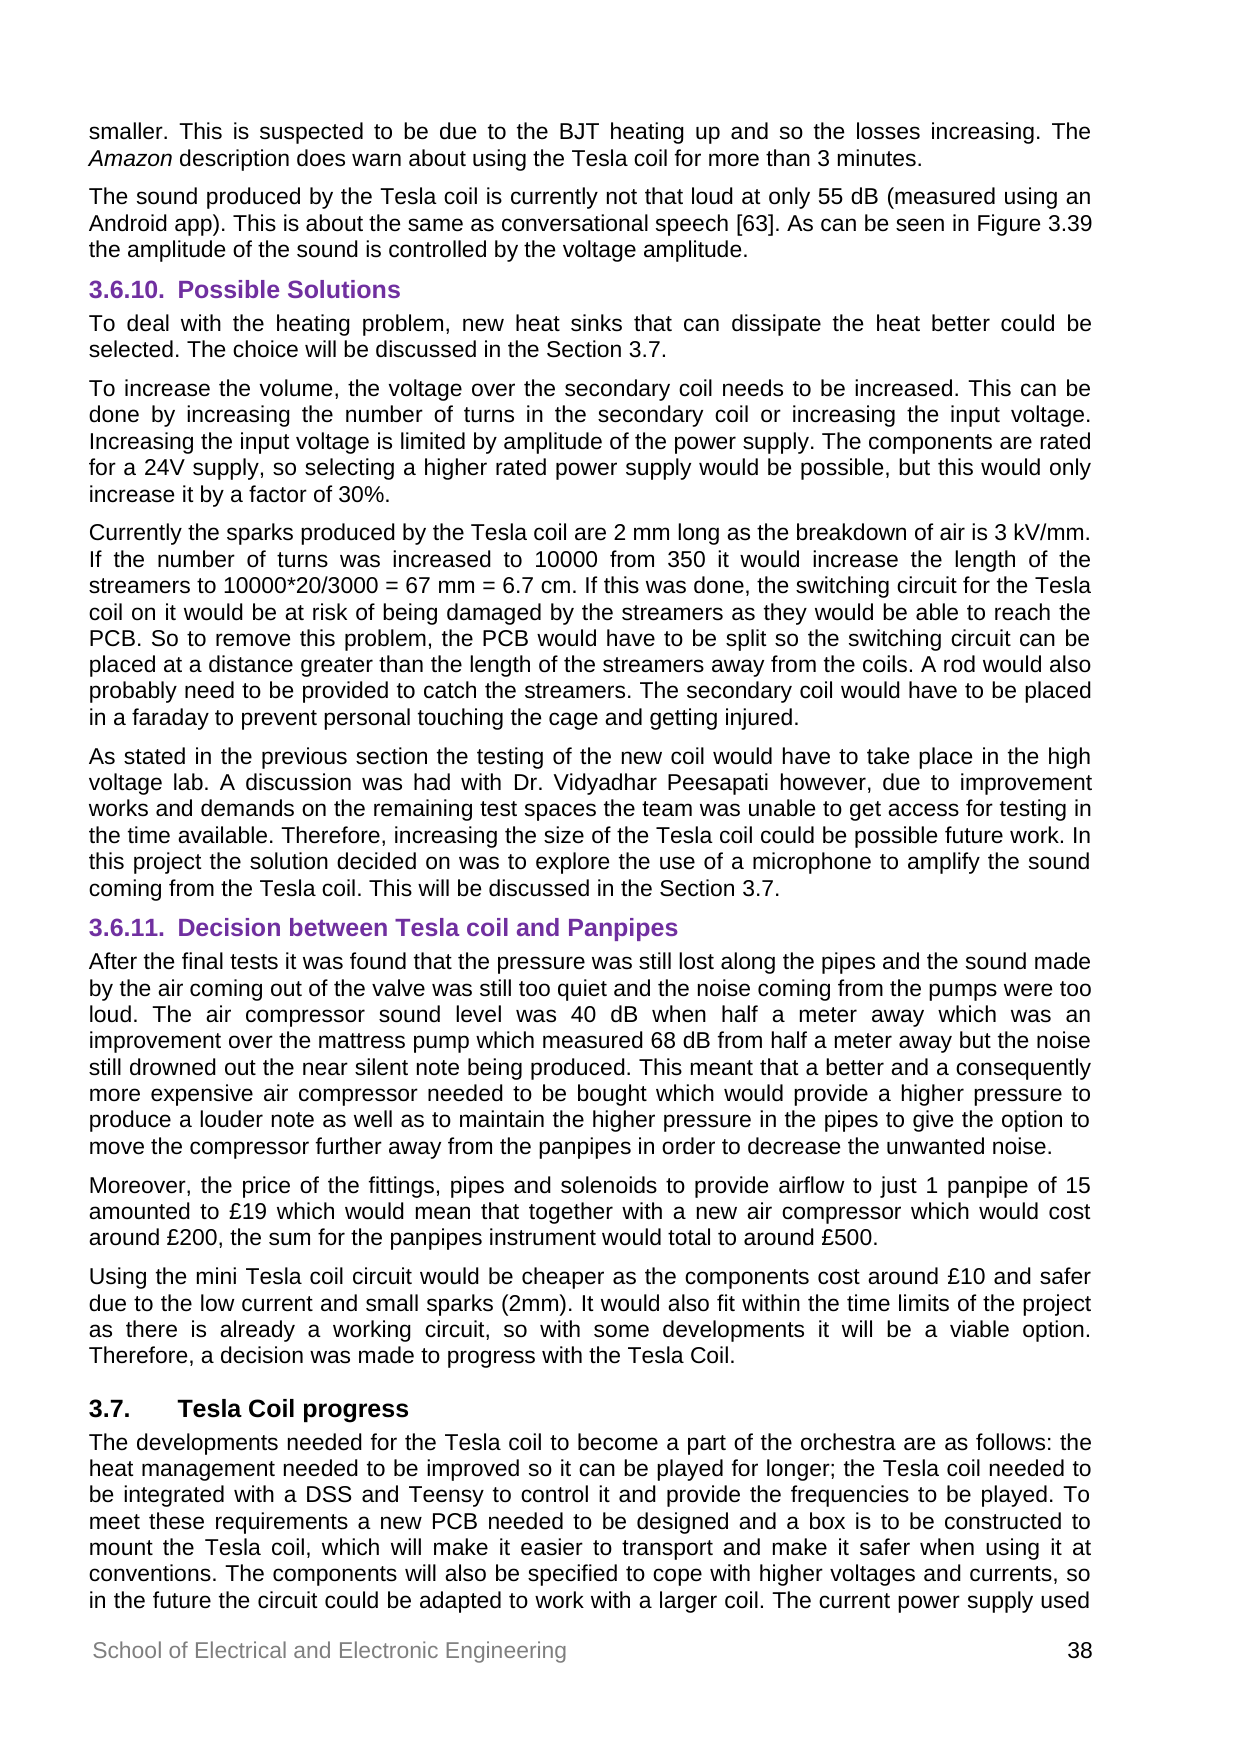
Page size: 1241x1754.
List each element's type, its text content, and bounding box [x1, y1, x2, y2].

text As stated in the previous section the testing of the new coil would have to take place in the high voltage lab. A discussion was had with Dr. Vidyadhar Peesapati however, due to improvement works and demands on the remaining test spaces the team was unable to get access for testing in the time available. Therefore, increasing the size of the Tesla coil could be possible future work. In this project the solution decided on was to explore the use of a microphone to amplify the sound coming from the Tesla coil. This will be discussed in the Section 3.8. [89, 743, 1092, 901]
text To increase the volume, the voltage over the secondary coil needs to be increased. This can be done by increasing the number of turns in the secondary coil or increasing the input voltage. Increasing the input voltage is limited by amplitude of the power supply. The components are rated for a 24V supply, so selecting a higher rated power supply would be possible, but this would only increase it by a factor of 30%. [89, 375, 1092, 507]
subtitle Possible Solutions [89, 275, 1092, 304]
text Currently the sparks produced by the Tesla coil are 2 mm long as the breakdown of air is 3 kV/mm. If the number of turns was increased to 10000 from 350 it would increase the length of the streamers to 10000*20/3000 = 67 mm = 6.7 cm. If this was done, the switching circuit for the Tesla coil on it would be at risk of being damaged by the streamers as they would be able to reach the PCB. So to remove this problem, the PCB would have to be split so the switching circuit can be placed at a distance greater than the length of the streamers away from the coils. A rod would also probably need to be provided to catch the streamers. The secondary coil would have to be placed in a faraday to prevent personal touching the cage and getting injured. [89, 519, 1092, 730]
text Moreover, the price of the fittings, pipes and solenoids to provide airflow to just 1 panpipe of 15 amounted to £19 which would mean that together with a new air compressor which would cost around £200, the sum for the panpipes instrument would total to around £500. [89, 1172, 1092, 1251]
text After the final tests it was found that the pressure was still lost along the pipes and the sound made by the air coming out of the valve was still too quiet and the noise coming from the pumps were too loud. The air compressor sound level was 40 dB when half a meter away which was an improvement over the mattress pump which measured 68 dB from half a meter away but the noise still drowned out the near silent note being produced. This meant that a better and a consequently more expensive air compressor needed to be bought which would provide a higher pressure to produce a louder note as well as to maintain the higher pressure in the pipes to give the option to move the compressor further away from the panpipes in order to decrease the unwanted noise. [89, 948, 1092, 1159]
subtitle Tesla Coil progress [89, 1394, 1092, 1422]
text The sound produced by the Tesla coil is currently not that loud at only 55 dB (measured using an Android app). This is about the same as conversational speech. As can be seen in Figure 3.30 the amplitude of the sound is controlled by the voltage amplitude. [89, 183, 1092, 262]
subtitle Decision between Tesla coil and Panpipes [89, 913, 1092, 942]
text To deal with the heating problem, new heat sinks that can dissipate the heat better could be selected. The choice will be discussed in the Section 3.8. [89, 310, 1092, 363]
text Using the mini Tesla coil circuit would be cheaper as the components cost around £10 and safer due to the low current and small sparks (2mm). It would also fit within the time limits of the project as there is already a working circuit, so with some developments it will be a viable option. Therefore, a decision was made to progress with the Tesla Coil. [89, 1263, 1092, 1369]
